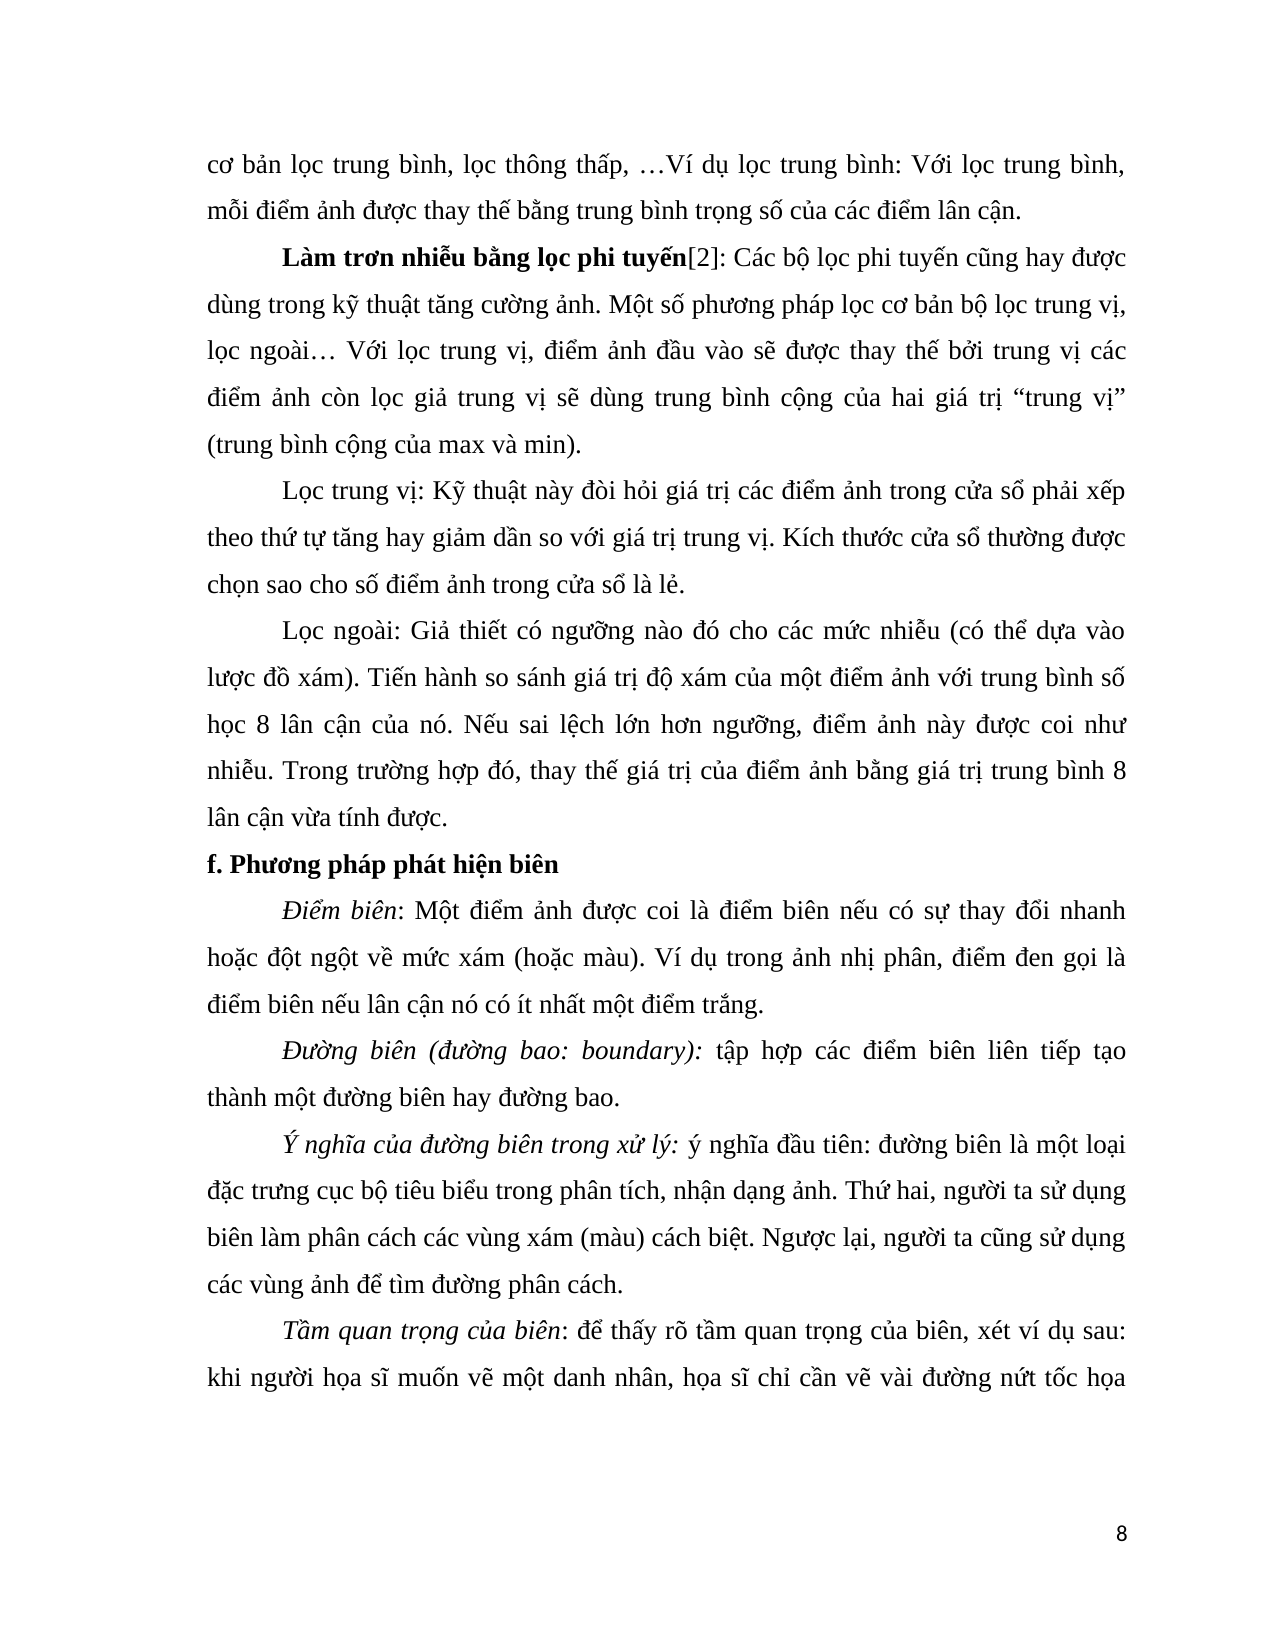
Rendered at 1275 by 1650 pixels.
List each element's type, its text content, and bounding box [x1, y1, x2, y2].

text Điểm biên: Một điểm ảnh được coi là điểm biên nếu có sự thay đổi nhanh hoặc đột ngột về mức xám (hoặc màu). Ví dụ trong ảnh nhị phân, điểm đen gọi là điểm biên nếu lân cận nó có ít nhất một điểm trắng. [207, 894, 1127, 1019]
text Lọc trung vị: Kỹ thuật này đòi hỏi giá trị các điểm ảnh trong cửa sổ phải xếp theo thứ tự tăng hay giảm dần so với giá trị trung vị. Kích thước cửa sổ thường được chọn sao cho số điểm ảnh trong cửa sổ là lẻ. [207, 474, 1127, 599]
text Làm trơn nhiễu bằng lọc phi tuyến[2]: Các bộ lọc phi tuyến cũng hay được dùng trong kỹ thuật tăng cường ảnh. Một số phương pháp lọc cơ bản bộ lọc trung vị, lọc ngoài… Với lọc trung vị, điểm ảnh đầu vào sẽ được thay thế bởi trung vị các điểm ảnh còn lọc giả trung vị sẽ dùng trung bình cộng của hai giá trị “trung vị” (trung bình cộng của max và min). [207, 241, 1127, 459]
text f. Phương pháp phát hiện biên [207, 848, 1127, 879]
text Lọc ngoài: Giả thiết có ngưỡng nào đó cho các mức nhiễu (có thể dựa vào lược đồ xám). Tiến hành so sánh giá trị độ xám của một điểm ảnh với trung bình số học 8 lân cận của nó. Nếu sai lệch lớn hơn ngưỡng, điểm ảnh này được coi như nhiễu. Trong trường hợp đó, thay thế giá trị của điểm ảnh bằng giá trị trung bình 8 lân cận vừa tính được. [207, 614, 1127, 832]
text Đường biên (đường bao: boundary): tập hợp các điểm biên liên tiếp tạo thành một đường biên hay đường bao. [207, 1034, 1127, 1112]
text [207, 148, 1127, 226]
text Ý nghĩa của đường biên trong xử lý: ý nghĩa đầu tiên: đường biên là một loại đặc trưng cục bộ tiêu biểu trong phân tích, nhận dạng ảnh. Thứ hai, người ta sử dụng biên làm phân cách các vùng xám (màu) cách biệt. Ngược lại, người ta cũng sử dụng các vùng ảnh để tìm đường phân cách. [207, 1128, 1127, 1299]
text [207, 1314, 1127, 1392]
